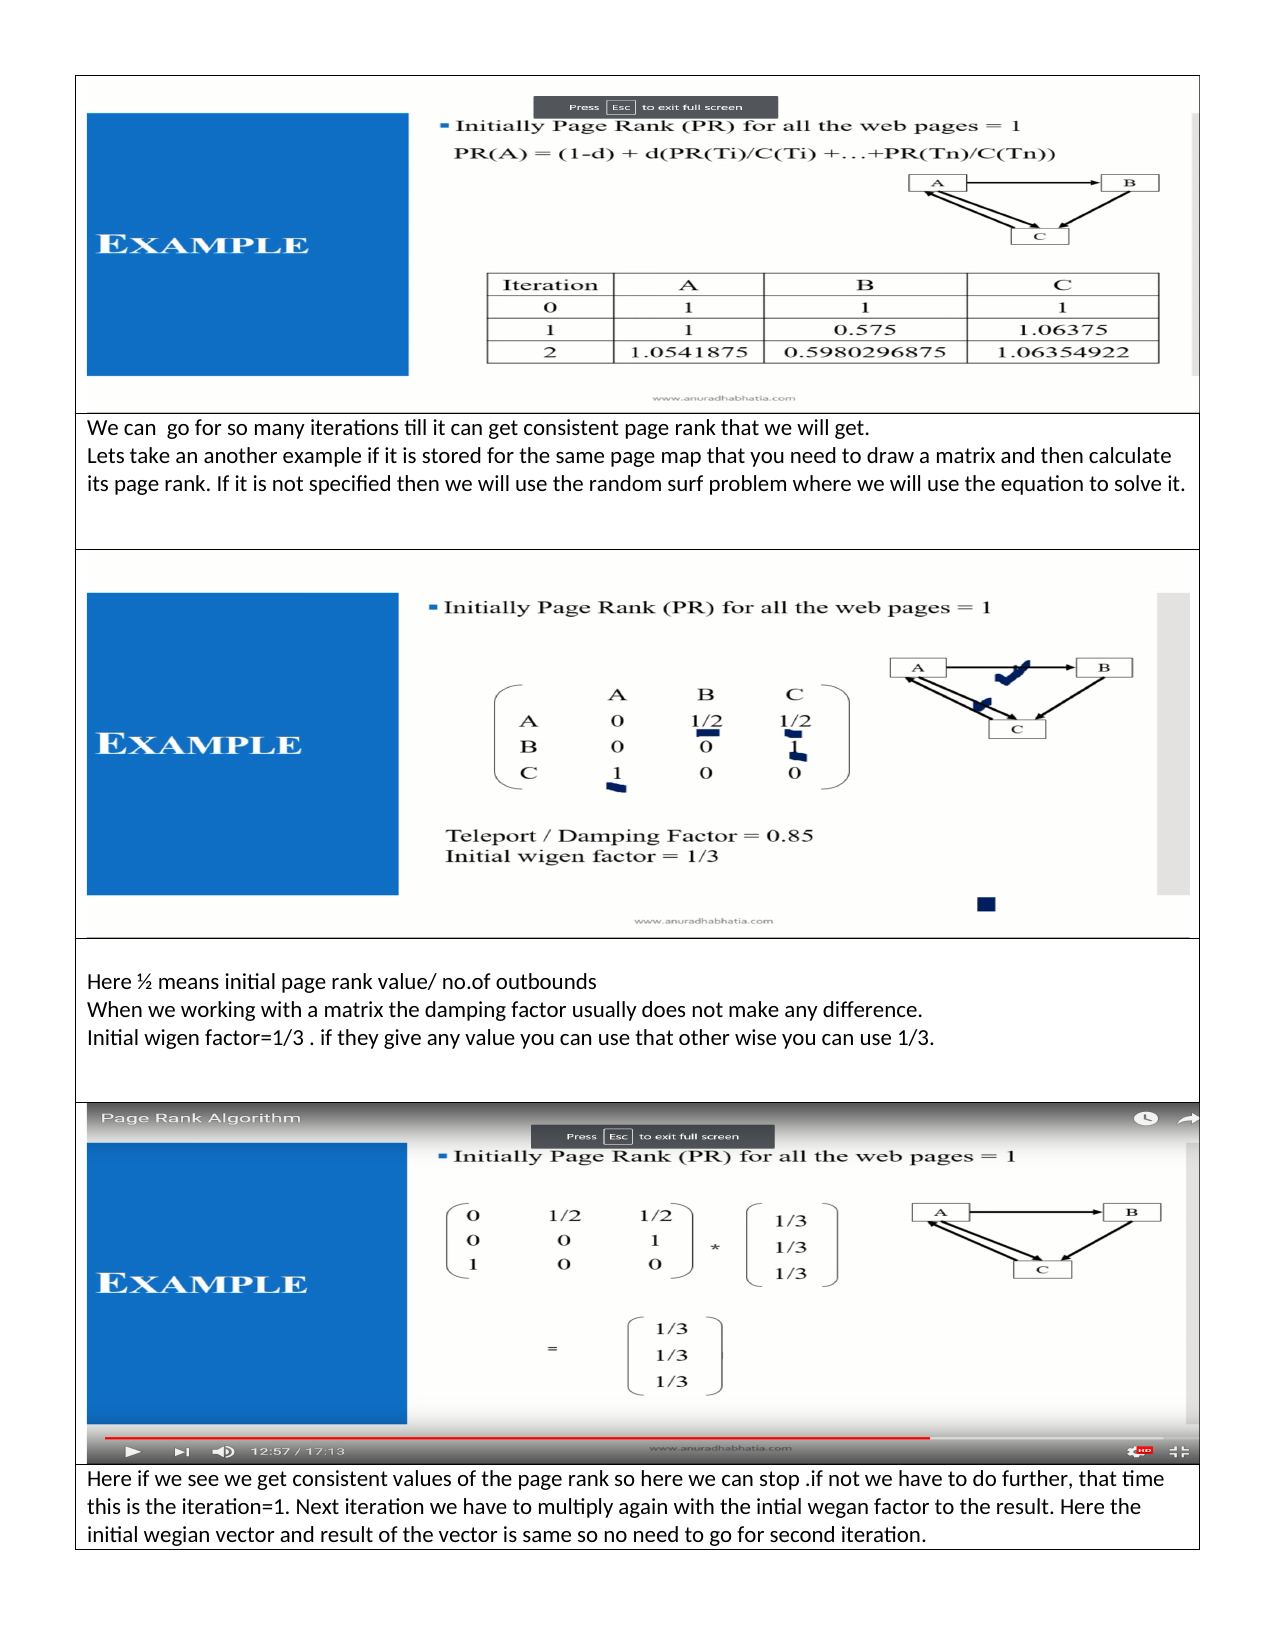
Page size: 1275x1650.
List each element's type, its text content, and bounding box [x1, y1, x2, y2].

table_cell We can go for so many iterations till it can get consistent page rank that we will get. Lets take an another example if it is stored for the same page map that you need to draw a matrix and then calculate its page rank. If it is not specified then we will use the random surf problem where we will use the equation to solve it. [76, 414, 1199, 548]
picture [86, 549, 1190, 938]
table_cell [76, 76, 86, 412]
table_cell [76, 550, 86, 938]
table_cell [1190, 550, 1199, 938]
picture [86, 1103, 1200, 1464]
table_cell Here if we see we get consistent values of the page rank so here we can stop .if not we have to do further, that time this is the iteration=1. Next iteration we have to multiply again with the intial wegan factor to the result. Here the initial wegian vector and result of the vector is same so no need to go for second iteration. [76, 1465, 1199, 1548]
picture [86, 76, 1200, 413]
table_cell Here ½ means initial page rank value/ no.of outbounds When we working with a matrix the damping factor usually does not make any difference. Initial wigen factor=1/3 . if they give any value you can use that other wise you can use 1/3. [76, 939, 1199, 1102]
table_cell [76, 1103, 86, 1463]
